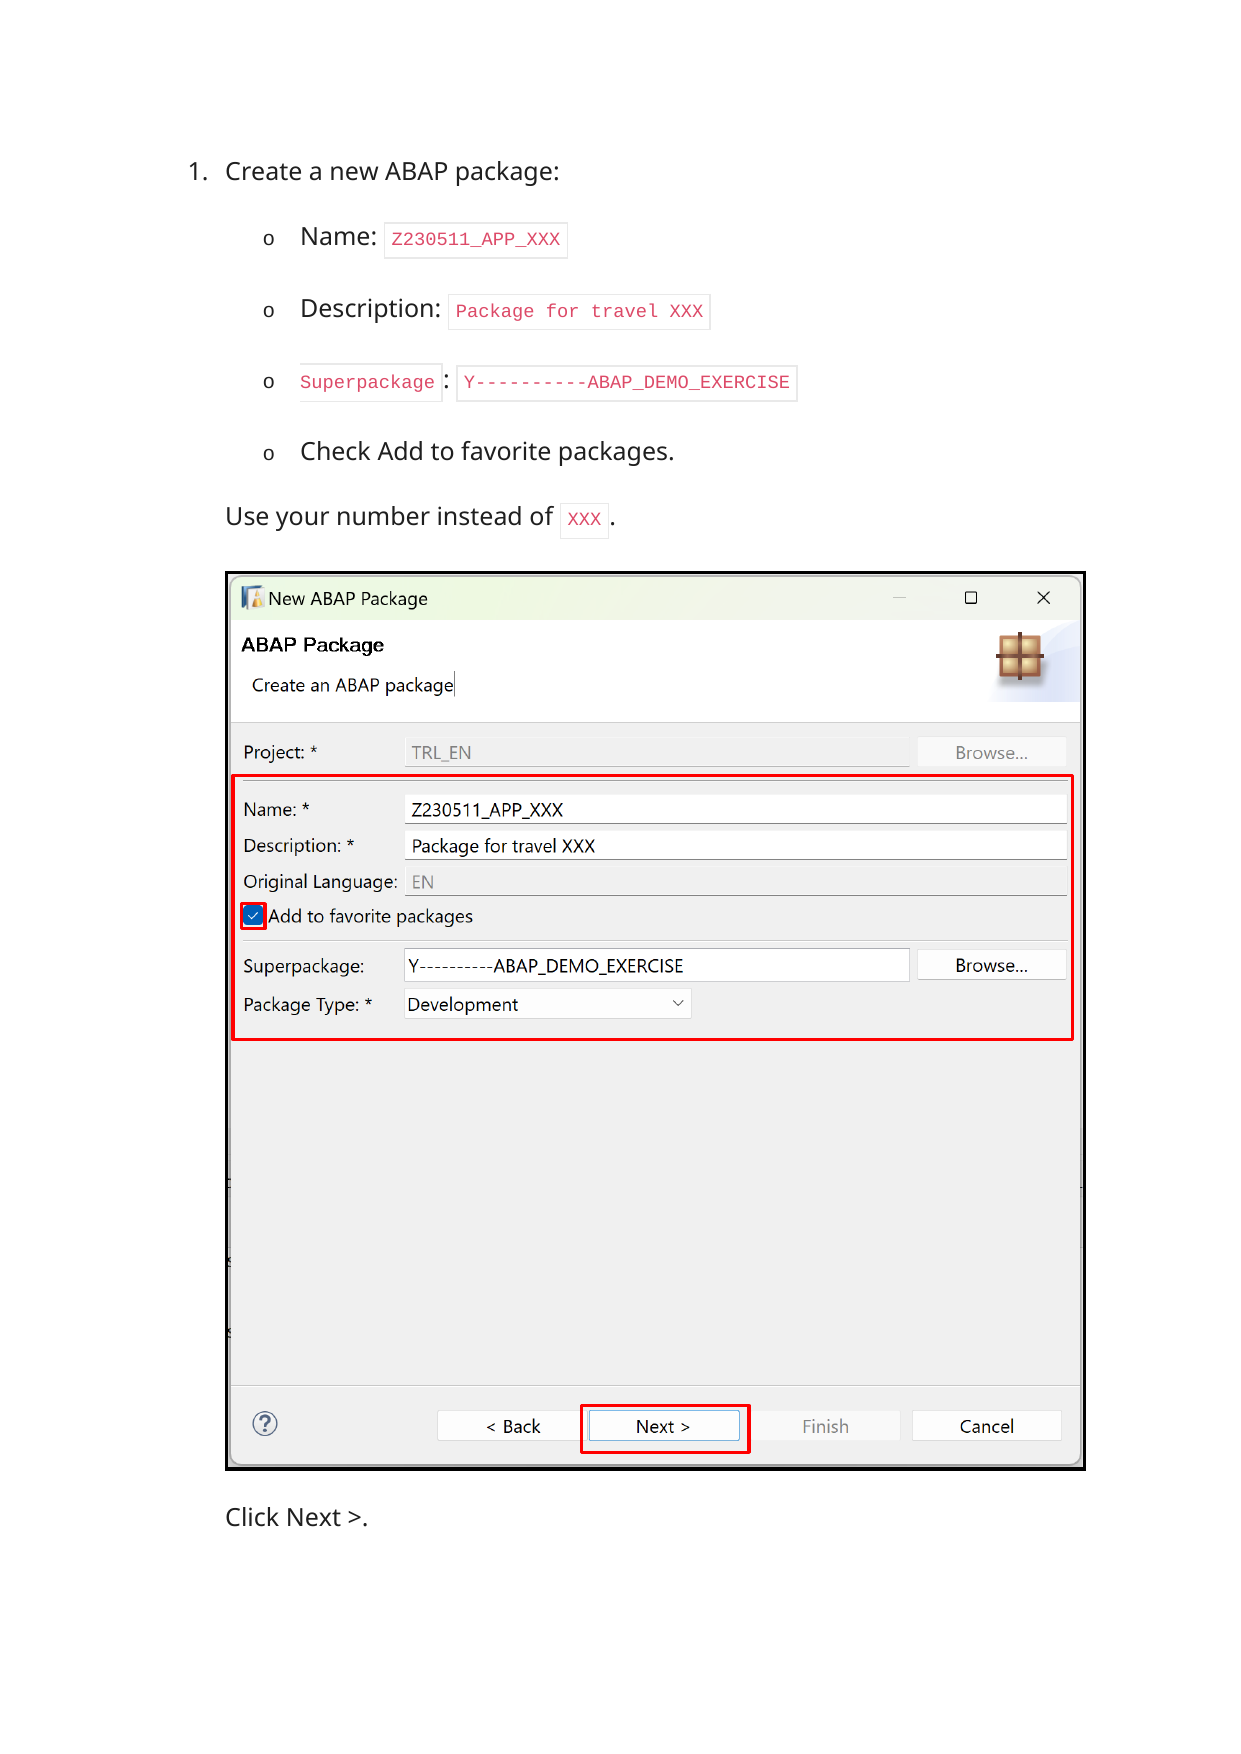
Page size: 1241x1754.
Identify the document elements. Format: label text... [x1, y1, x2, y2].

list Description: Package for travel XXX [262, 290, 1090, 330]
picture [228, 574, 1083, 1467]
list Create a new ABAP package: [187, 150, 1090, 187]
list Superpackage: Y----------ABAP_DEMO_EXERCISE [262, 362, 1090, 402]
text Use your number instead of XXX. [225, 499, 1090, 539]
text Click Next >. [225, 1500, 1090, 1534]
list Check Add to favorite packages. [262, 434, 1090, 468]
list Name: Z230511_APP_XXX [262, 219, 1090, 259]
